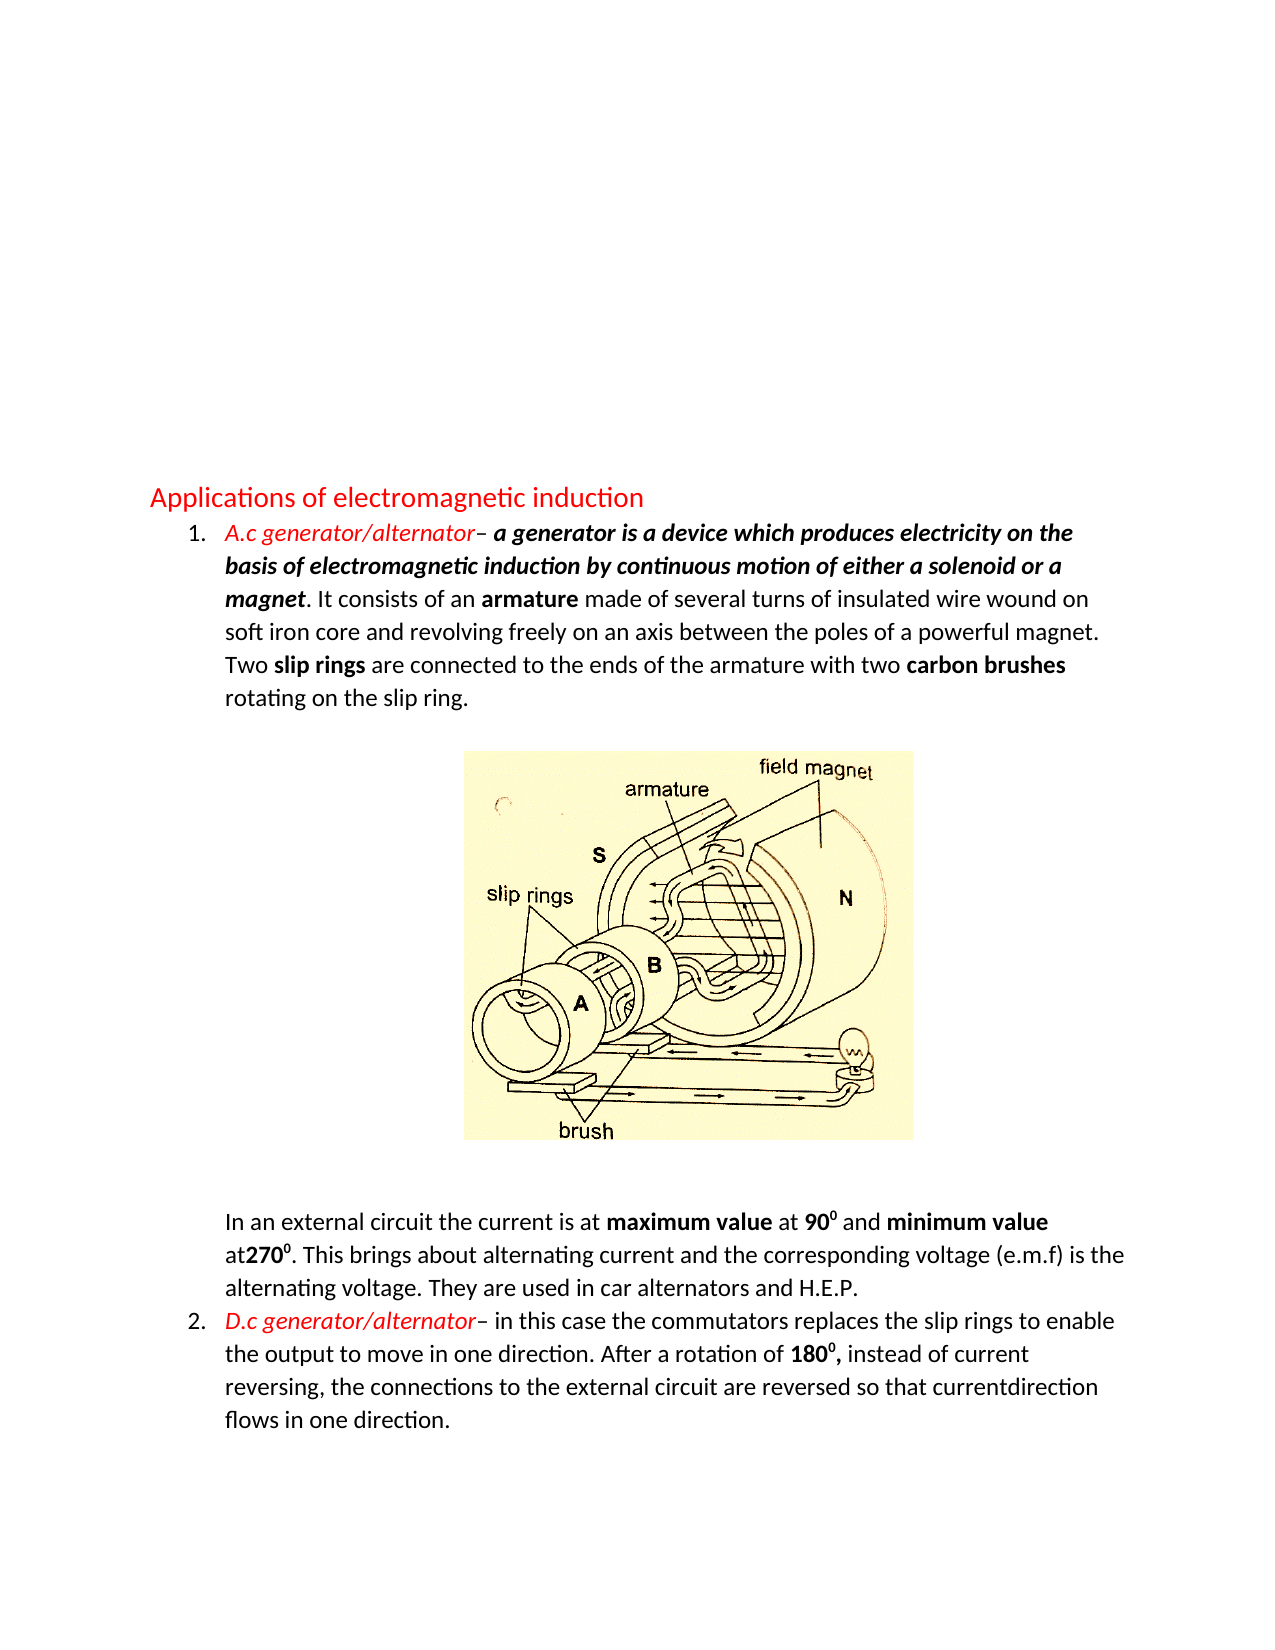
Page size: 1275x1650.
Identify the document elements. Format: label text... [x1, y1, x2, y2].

list Applications of electromagnetic induction [150, 479, 1125, 515]
list D.c generator/alternator– in this case the commutators replaces the slip rings to enable the output to move in one direction. After a rotation of 1800, instead of current reversing, the connections to the external circuit are reversed so that currentdirection flows in one direction. [187, 1305, 1125, 1434]
list A.c generator/alternator– a generator is a device which produces electricity on the basis of electromagnetic induction by continuous motion of either a solenoid or a magnet. It consists of an armature made of several turns of insulated wire wound on soft iron core and revolving freely on an axis between the poles of a powerful magnet. Two slip rings are connected to the ends of the armature with two carbon brushes rotating on the slip ring. [187, 518, 1125, 713]
text In an external circuit the current is at maximum value at 900 and minimum value at2700. This brings about alternating current and the corresponding voltage (e.m.f) is the alternating voltage. They are used in car alternators and H.E.P. [225, 1206, 1125, 1303]
